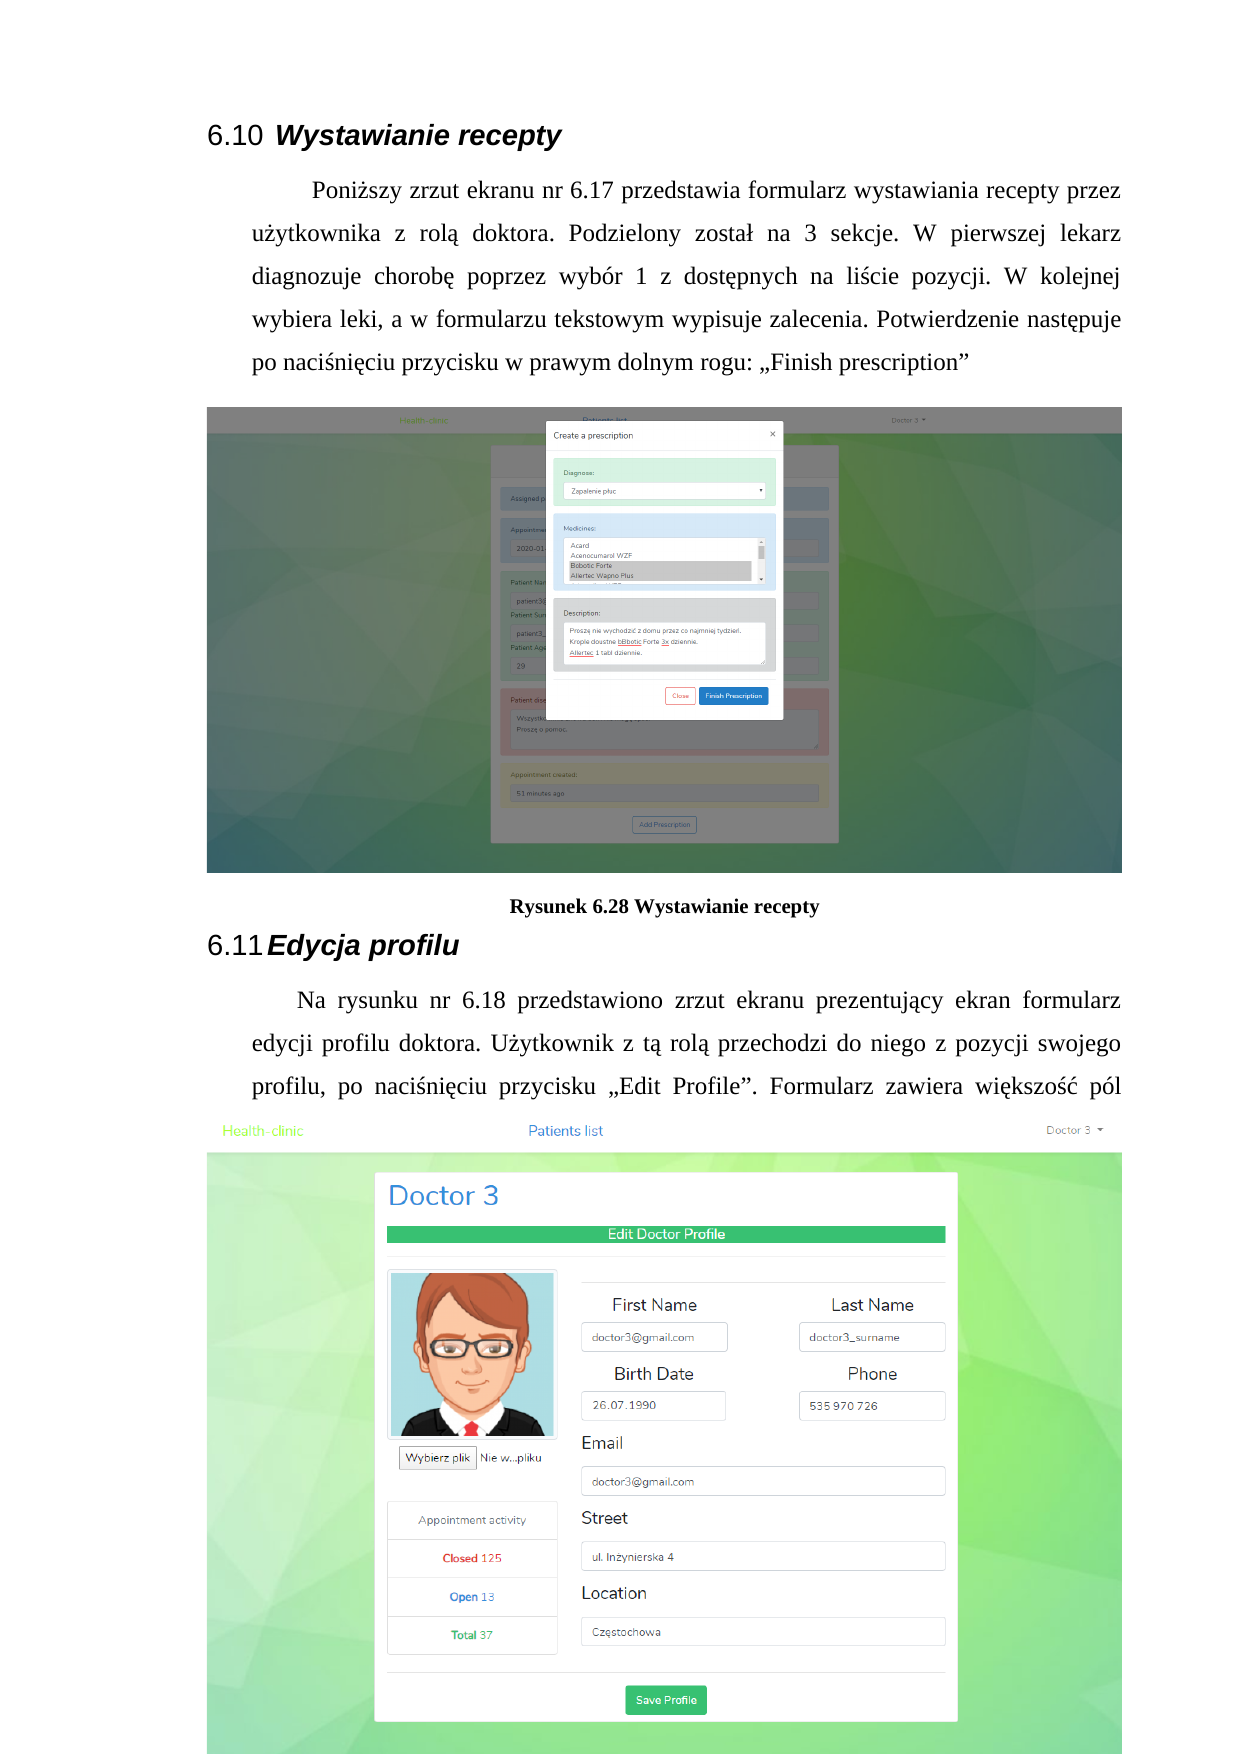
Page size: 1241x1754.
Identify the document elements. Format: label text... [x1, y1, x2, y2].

subtitle Wystawianie recepty [207, 118, 1122, 152]
picture [206, 407, 1122, 873]
picture [206, 1108, 1122, 1754]
subtitle Edycja profilu [207, 918, 1122, 962]
text Na rysunku nr 6.18 przedstawiono zrzut ekranu prezentujący ekran formularz edycji profilu doktora. Użytkownik z tą rolą przechodzi do niego z pozycji swojego profilu, po naciśnięciu przycisku „Edit Profile”. Formularz zawiera większość pól opisujących profil. Użytkownik może wybrać nowe zdjęcie profilowe klikając przycisk „Wybierz plik”. Podgląd wybranego zdjęcia możliwy jest w lewym górnym rogu okna. Do zapisu wprowadzonych zmian służy przycisk „Save Profile” znajdujący się w dolnej części okna edycji [252, 985, 1122, 1100]
text Poniższy zrzut ekranu nr 6.17 przedstawia formularz wystawiania recepty przez użytkownika z rolą doktora. Podzielony został na 3 sekcje. W pierwszej lekarz diagnozuje chorobę poprzez wybór 1 z dostępnych na liście pozycji. W kolejnej wybiera leki, a w formularzu tekstowym wypisuje zalecenia. Potwierdzenie następuje po naciśnięciu przycisku w prawym dolnym rogu: „Finish prescription” [252, 175, 1122, 376]
